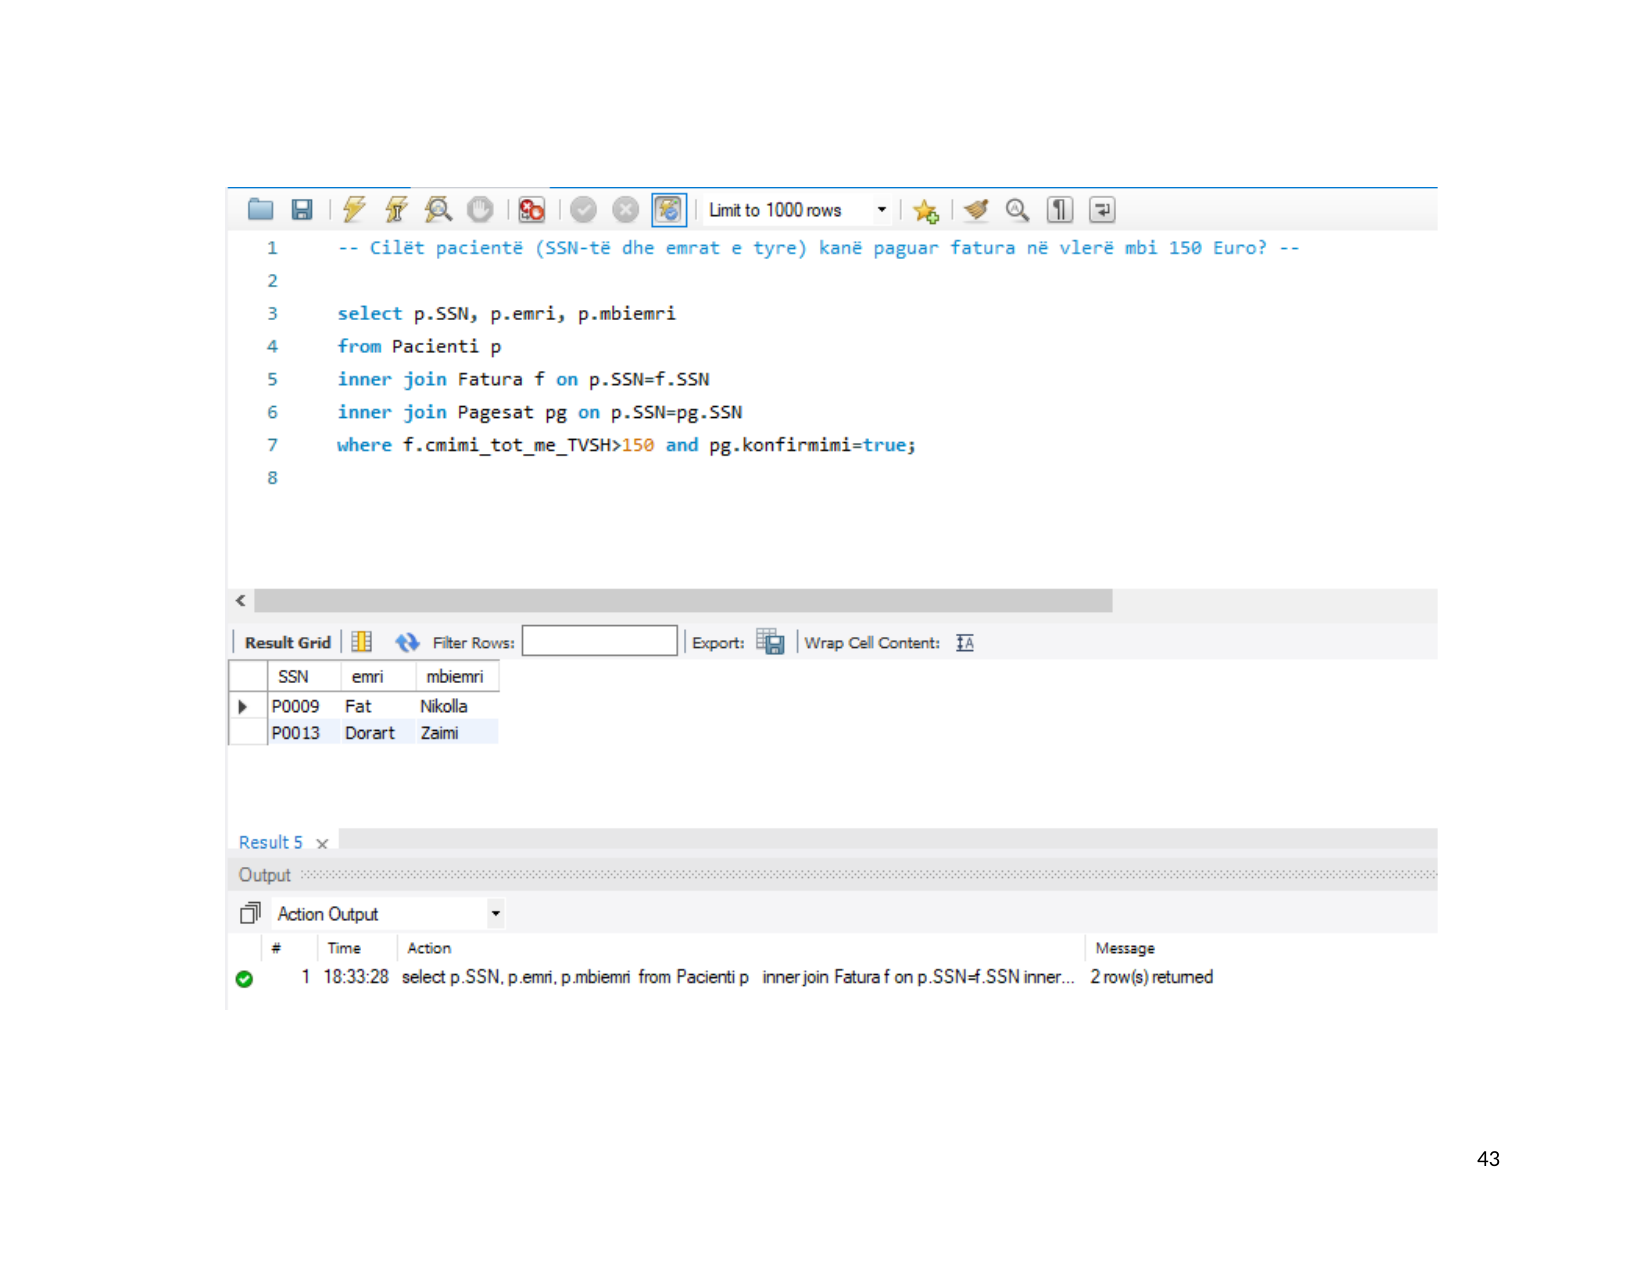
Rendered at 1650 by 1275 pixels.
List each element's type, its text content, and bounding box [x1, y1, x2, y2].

picture [225, 187, 1438, 1010]
